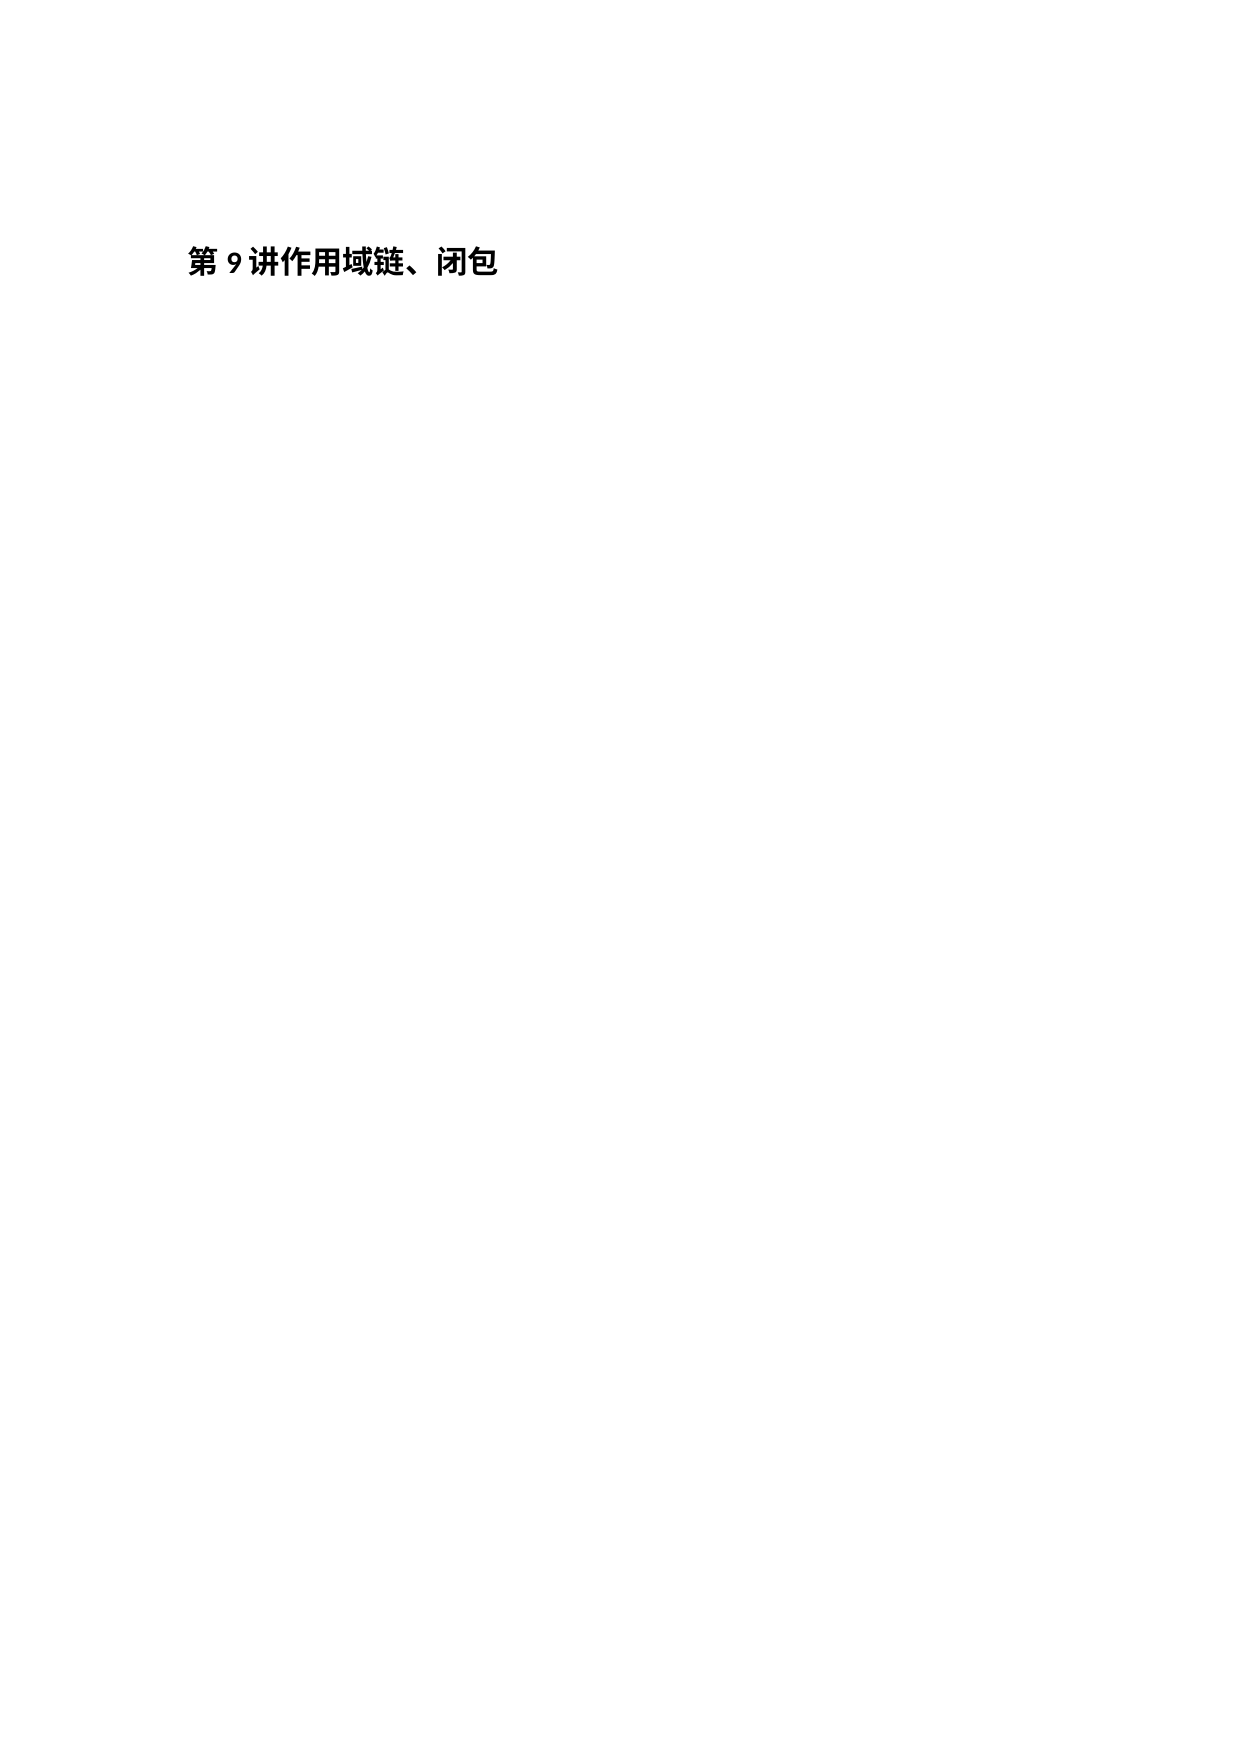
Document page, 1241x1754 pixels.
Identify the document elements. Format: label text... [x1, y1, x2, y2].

subtitle 第 9 讲作用域链、闭包 [187, 227, 1053, 292]
